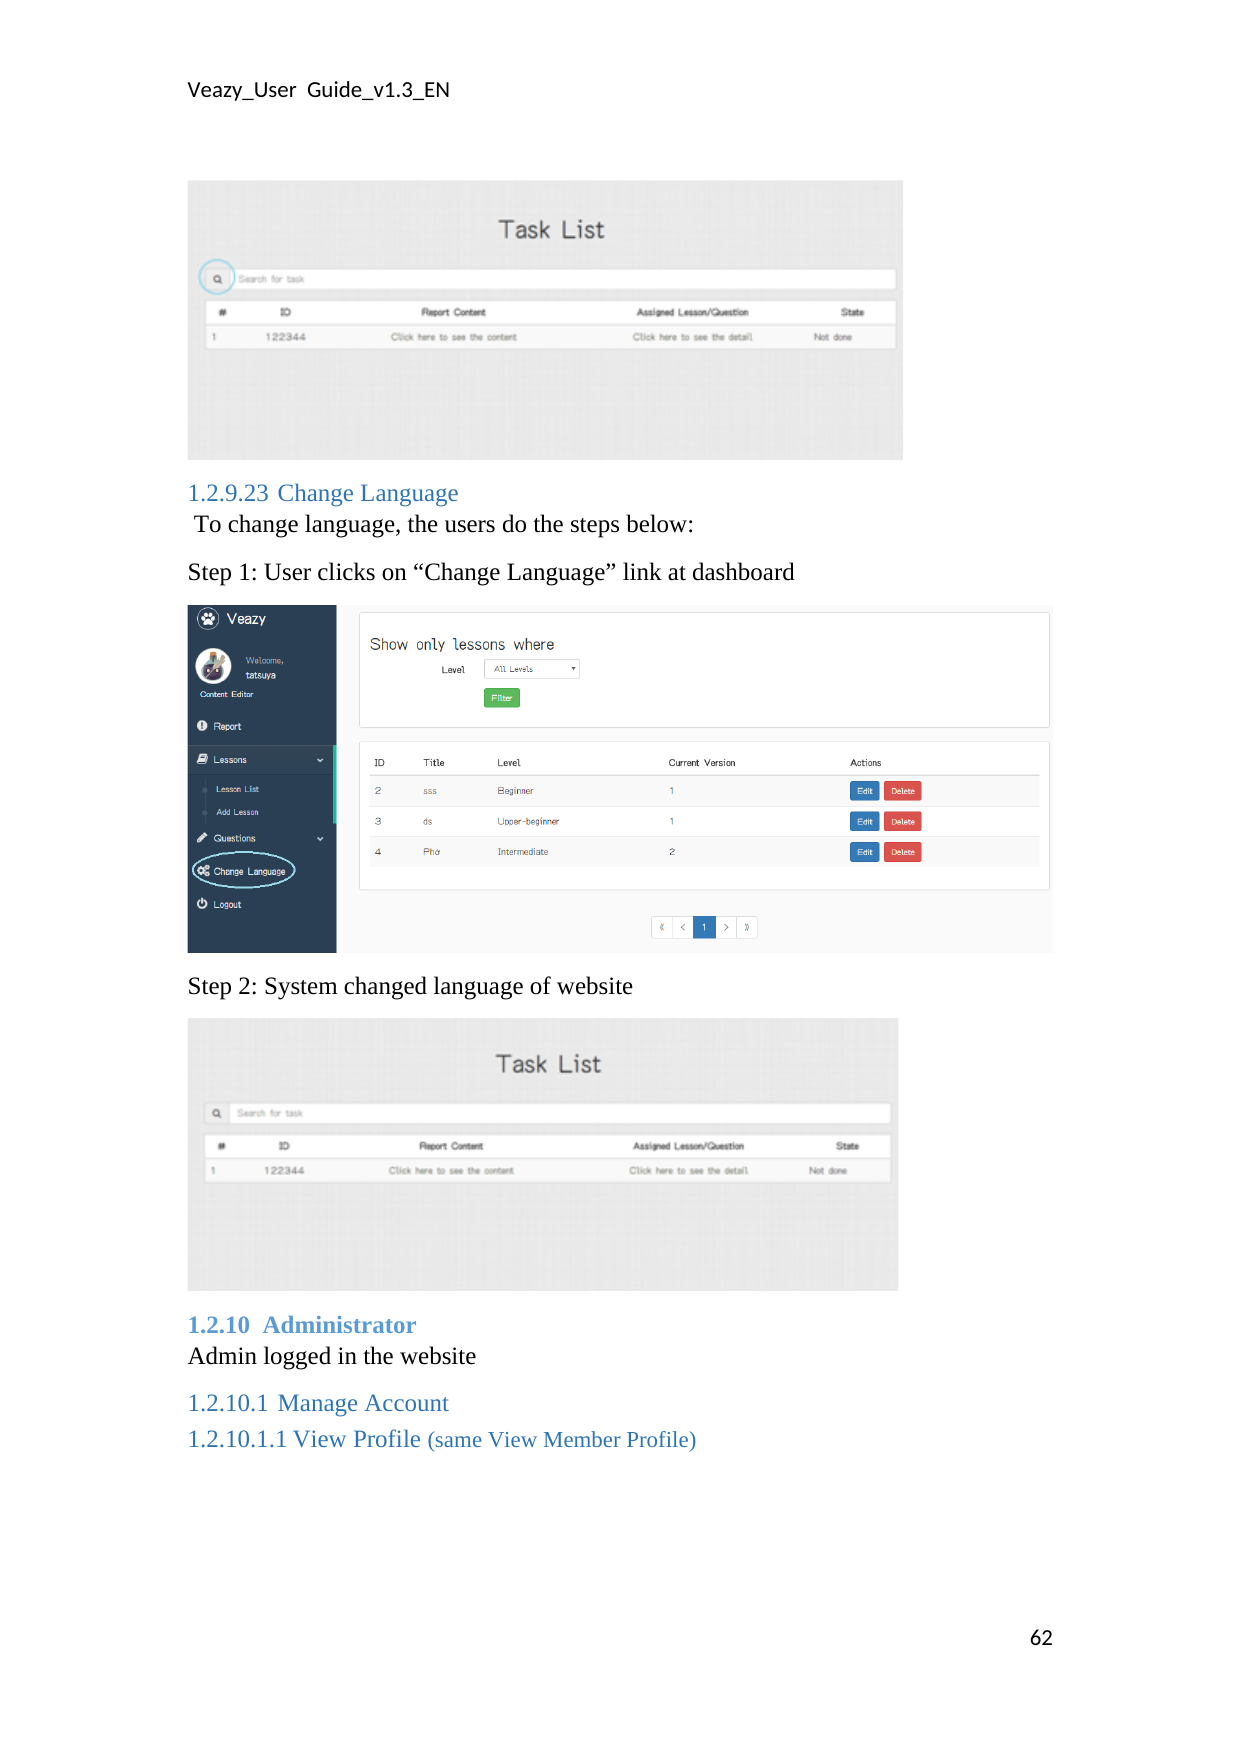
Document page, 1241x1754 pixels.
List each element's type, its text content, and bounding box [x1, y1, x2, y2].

picture [187, 1018, 899, 1291]
text Step 2: System changed language of website [187, 971, 1053, 1000]
picture [187, 180, 904, 460]
picture [187, 605, 1053, 953]
text To change language, the users do the steps below: [187, 509, 1053, 538]
subtitle Manage Account [187, 1388, 1053, 1417]
subtitle Change Language [187, 478, 1053, 507]
text Admin logged in the website [187, 1341, 1053, 1369]
subtitle Administrator [187, 1310, 1053, 1338]
subtitle View Profile (same View Member Profile) [187, 1424, 1053, 1452]
text Step 1: User clicks on “Change Language” link at dashboard [187, 557, 1053, 586]
